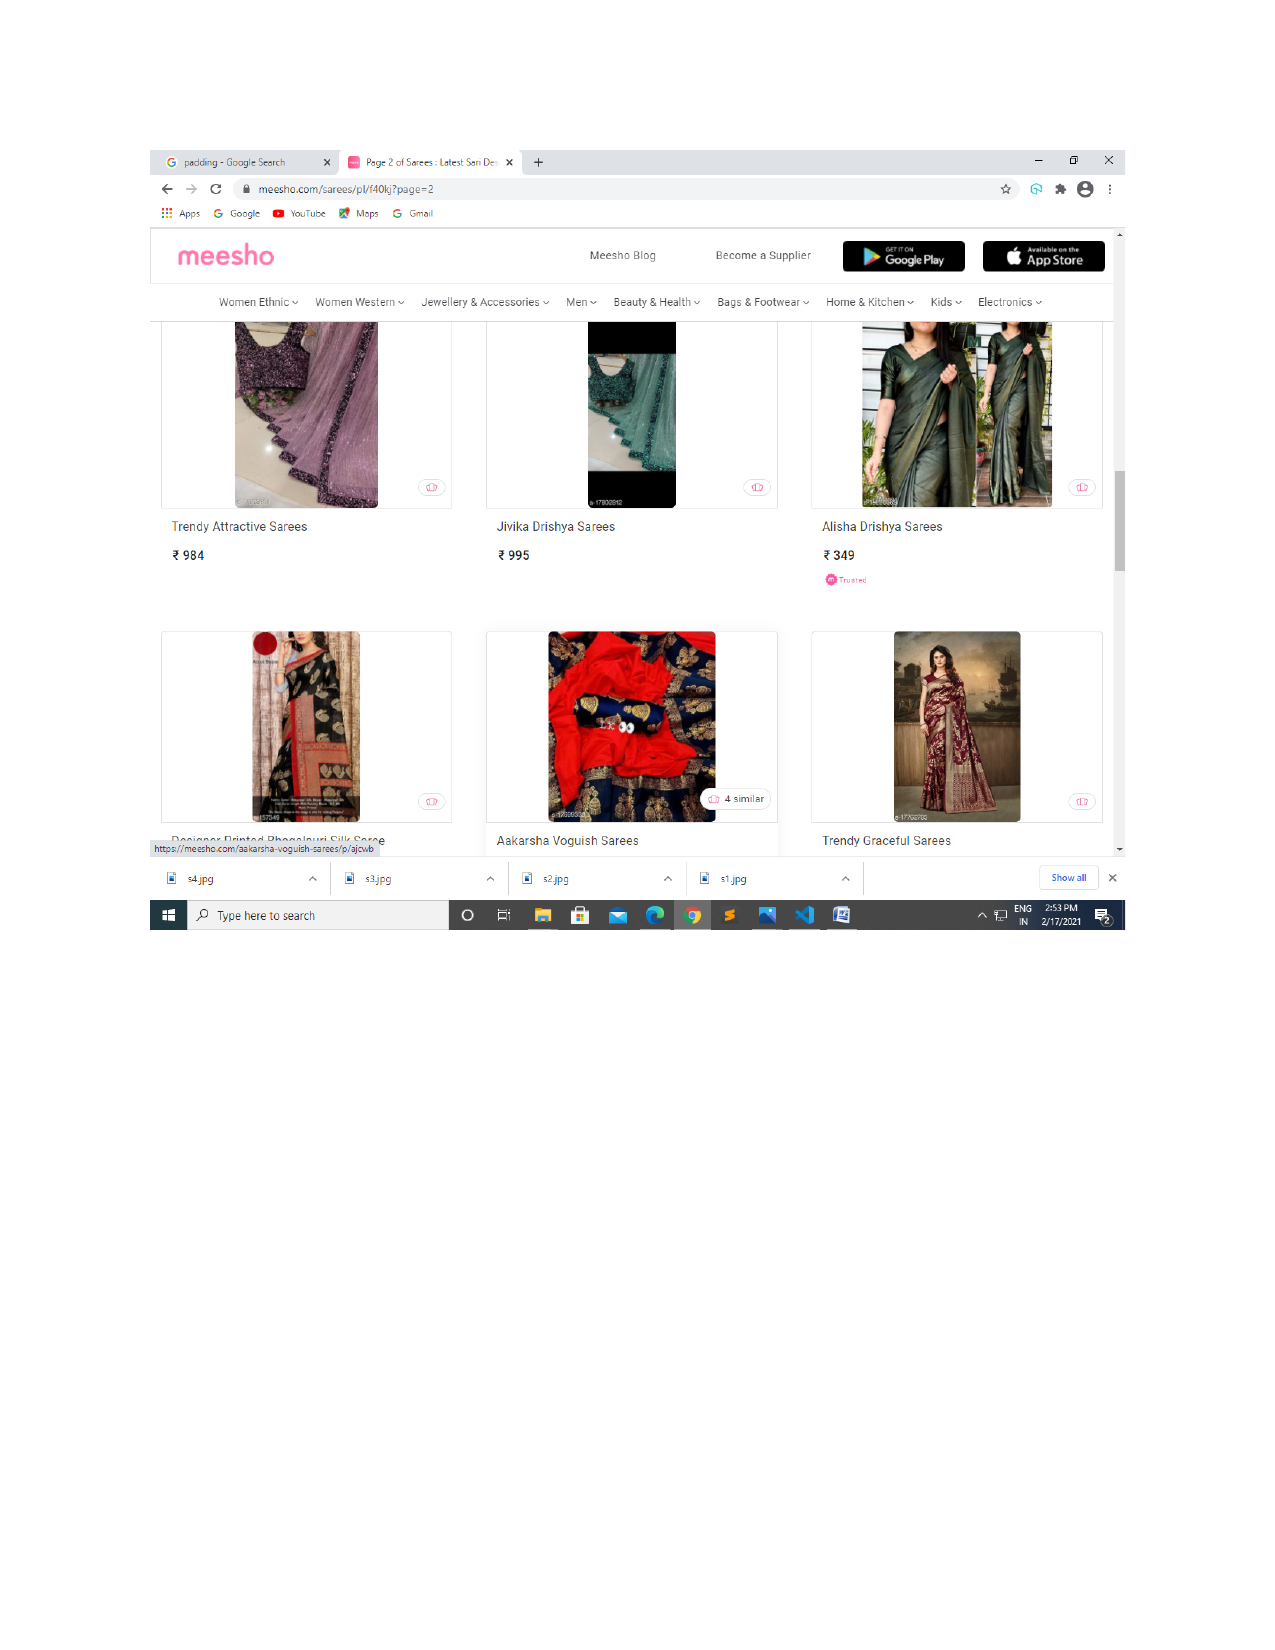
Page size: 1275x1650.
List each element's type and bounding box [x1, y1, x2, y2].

picture [150, 150, 1125, 930]
